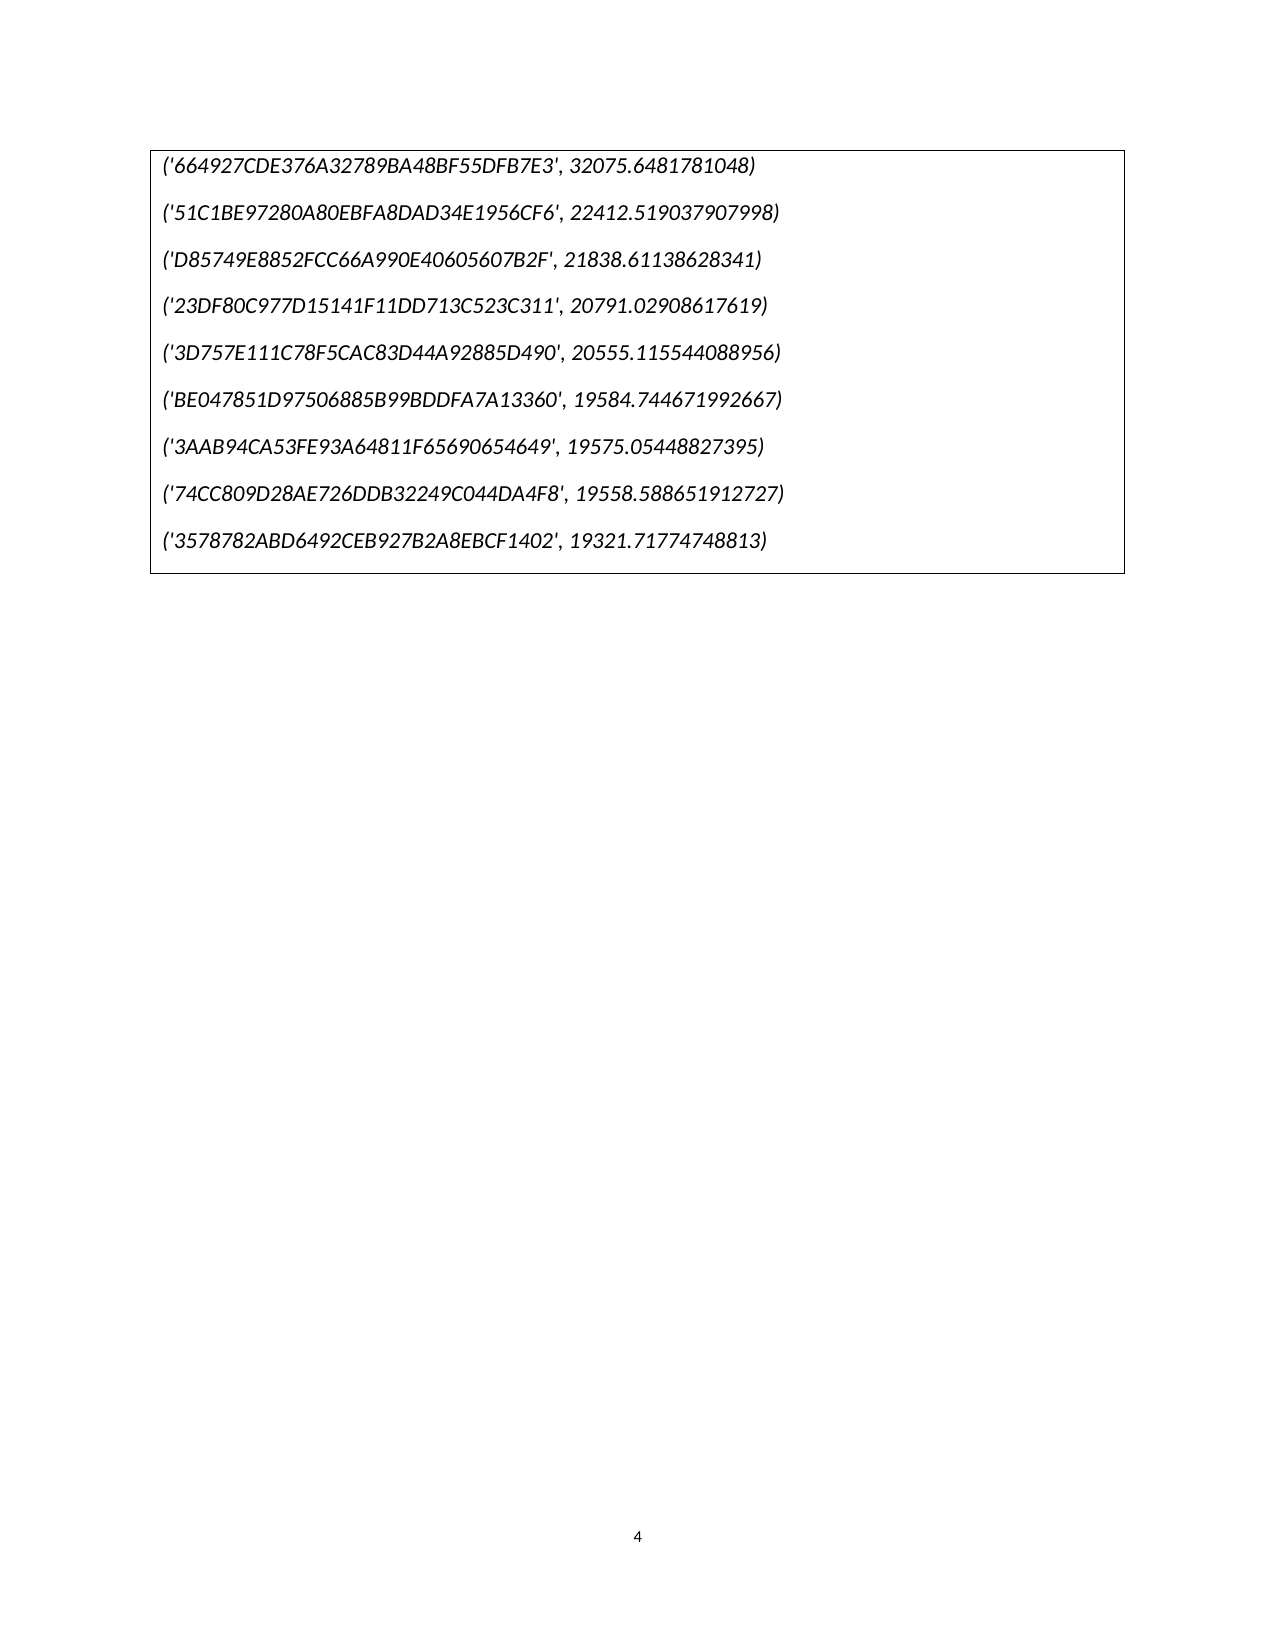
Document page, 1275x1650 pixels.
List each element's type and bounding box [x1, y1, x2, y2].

table_header [151, 151, 1124, 573]
